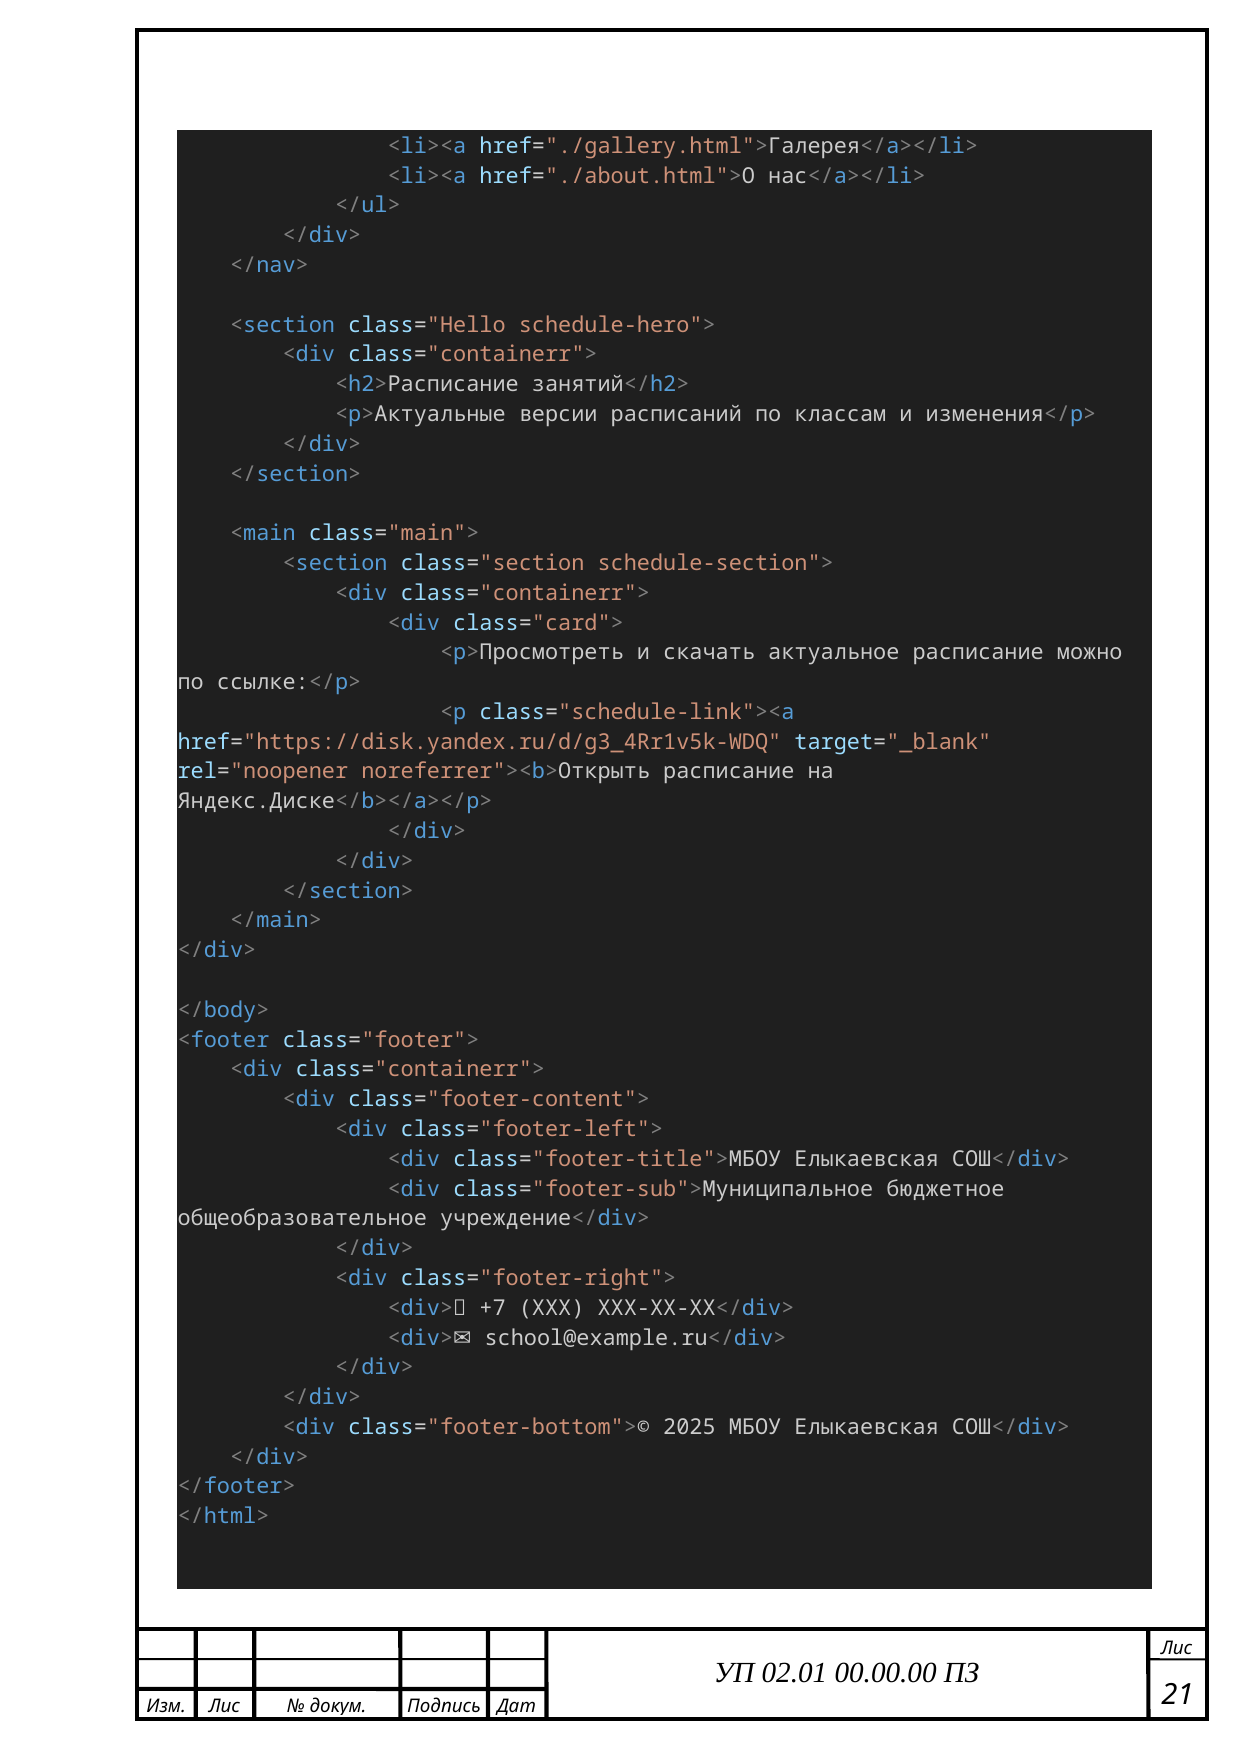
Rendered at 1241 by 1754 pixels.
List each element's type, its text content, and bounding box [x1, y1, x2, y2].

text </div> [177, 428, 1152, 457]
text <div class="footer-title">МБОУ Елыкаевская СОШ</div> [177, 1143, 1152, 1172]
text </main> [177, 904, 1152, 934]
text <div class="containerr"> [177, 1053, 1152, 1083]
text <div class="containerr"> [177, 338, 1152, 368]
text <div class="containerr"> [177, 577, 1152, 606]
text </div> [177, 845, 1152, 874]
text </div> [177, 1232, 1152, 1262]
text <div class="card"> [177, 606, 1152, 636]
text </nav> [177, 249, 1152, 279]
text <div>✉️ school@example.ru</div> [177, 1321, 1152, 1351]
text </body> [177, 994, 1152, 1023]
text <footer class="footer"> [177, 1023, 1152, 1053]
text <main class="main"> [177, 517, 1152, 547]
text </div> [177, 1351, 1152, 1381]
text </section> [177, 874, 1152, 904]
text <div class="footer-sub">Муниципальное бюджетное общеобразовательное учреждение</div> [177, 1172, 1152, 1232]
text <div>📞 +7 (XXX) XXX-XX-XX</div> [177, 1292, 1152, 1321]
text <p>Актуальные версии расписаний по классам и изменения</p> [177, 398, 1152, 428]
text <li><a href="./about.html">О нас</a></li> [177, 159, 1152, 189]
text <p>Просмотреть и скачать актуальное расписание можно по ссылке:</p> [177, 636, 1152, 696]
text </ul> [177, 189, 1152, 219]
text </div> [177, 1441, 1152, 1470]
text <li><a href="./gallery.html">Галерея</a></li> [177, 130, 1152, 159]
text <h2>Расписание занятий</h2> [177, 368, 1152, 398]
text <div class="footer-bottom">© 2025 МБОУ Елыкаевская СОШ</div> [177, 1411, 1152, 1441]
text </div> [177, 934, 1152, 964]
text <section class="section schedule-section"> [177, 547, 1152, 577]
text <div class="footer-content"> [177, 1083, 1152, 1113]
text <p class="schedule-link"><a href="https://disk.yandex.ru/d/g3_4Rr1v5k-WDQ" target="_blank" rel="noopener noreferrer"><b>Открыть расписание на Яндекс.Диске</b></a></p> [177, 696, 1152, 815]
text </section> [177, 457, 1152, 487]
text <div class="footer-left"> [177, 1113, 1152, 1143]
text <div class="footer-right"> [177, 1262, 1152, 1292]
text </div> [177, 1381, 1152, 1411]
text </footer> [177, 1470, 1152, 1500]
text </div> [177, 219, 1152, 249]
text </div> [177, 815, 1152, 845]
text <section class="Hello schedule-hero"> [177, 308, 1152, 338]
text </html> [177, 1500, 1152, 1530]
